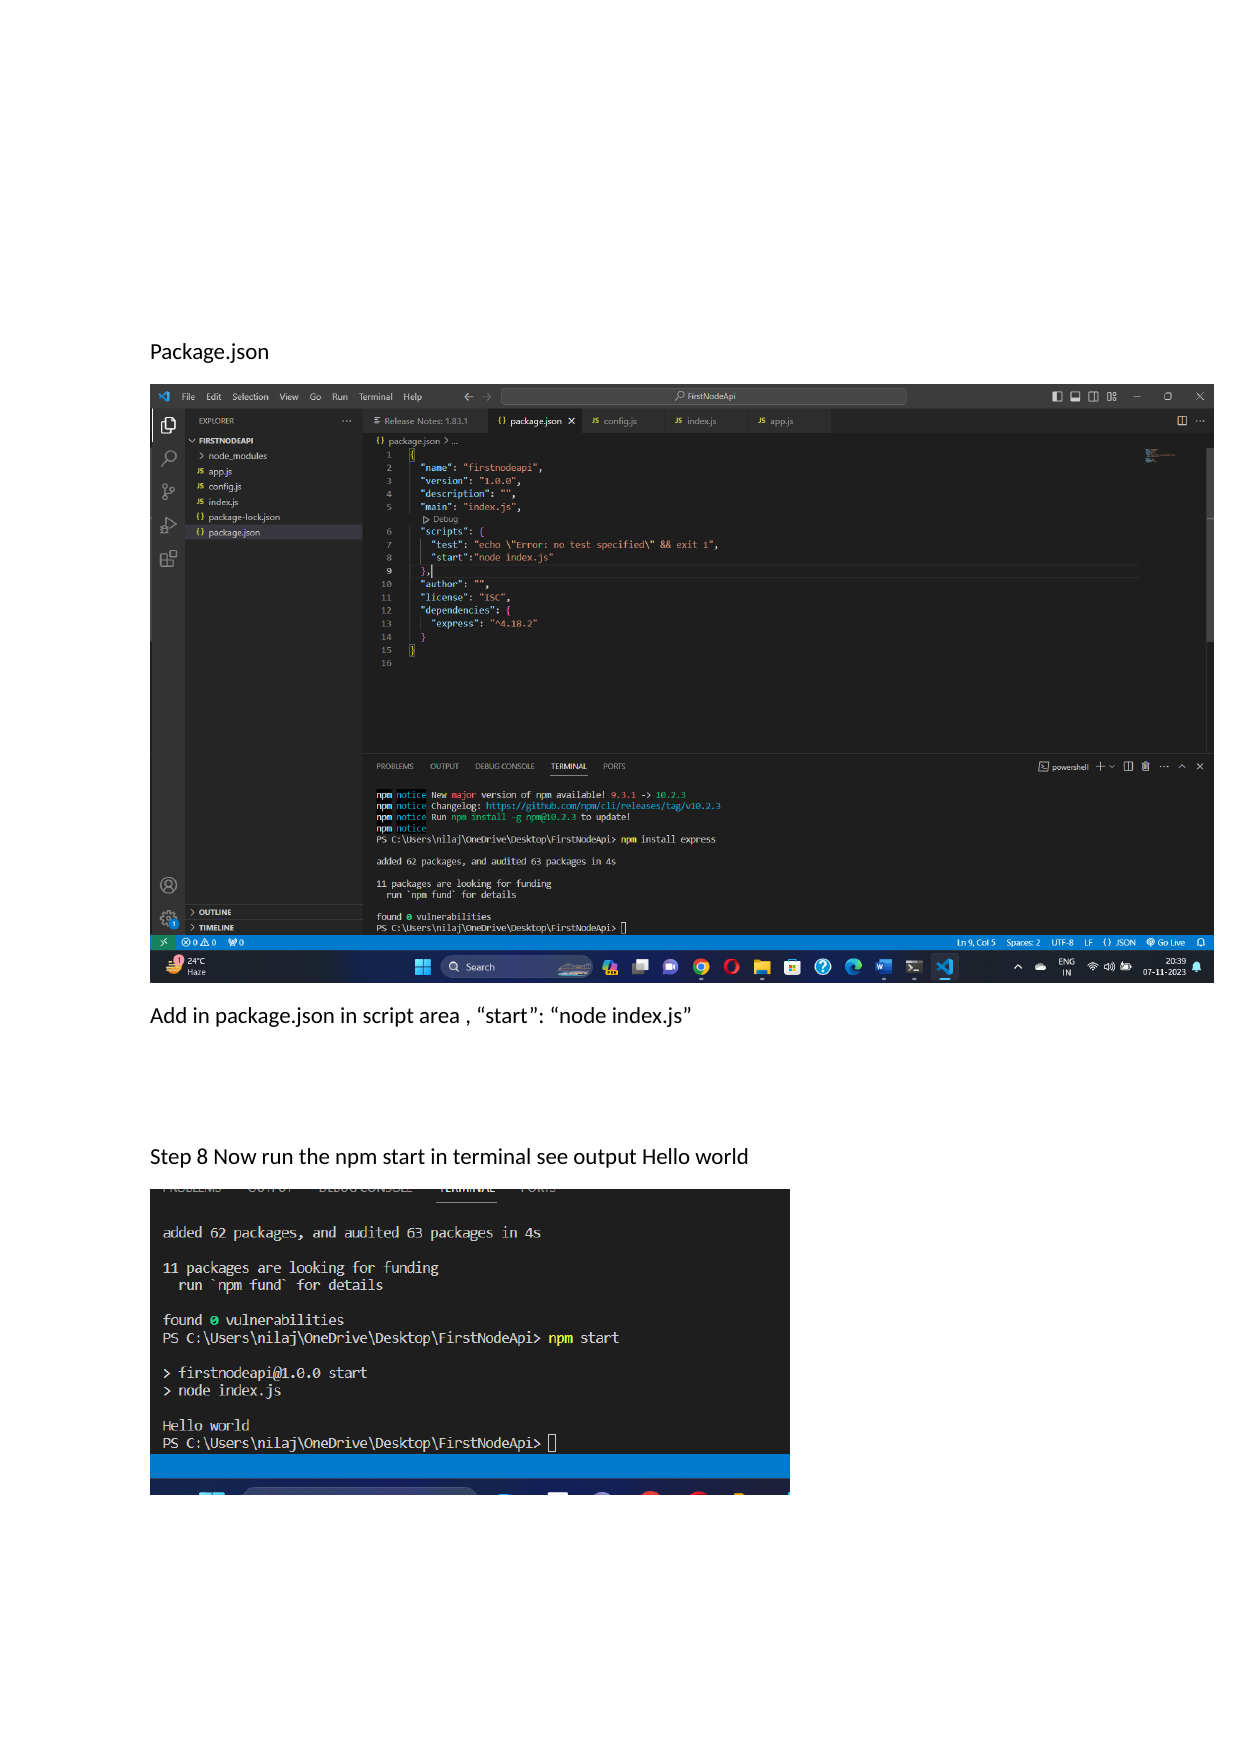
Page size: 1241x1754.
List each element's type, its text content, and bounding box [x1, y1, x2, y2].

text Package.json [150, 337, 1090, 366]
text Add in package.json in script area , “start”: “node index.js” [150, 1002, 1090, 1029]
picture [150, 1189, 790, 1495]
text Step 8 Now run the npm start in terminal see output Hello world [150, 1142, 1090, 1170]
picture [150, 384, 1214, 983]
